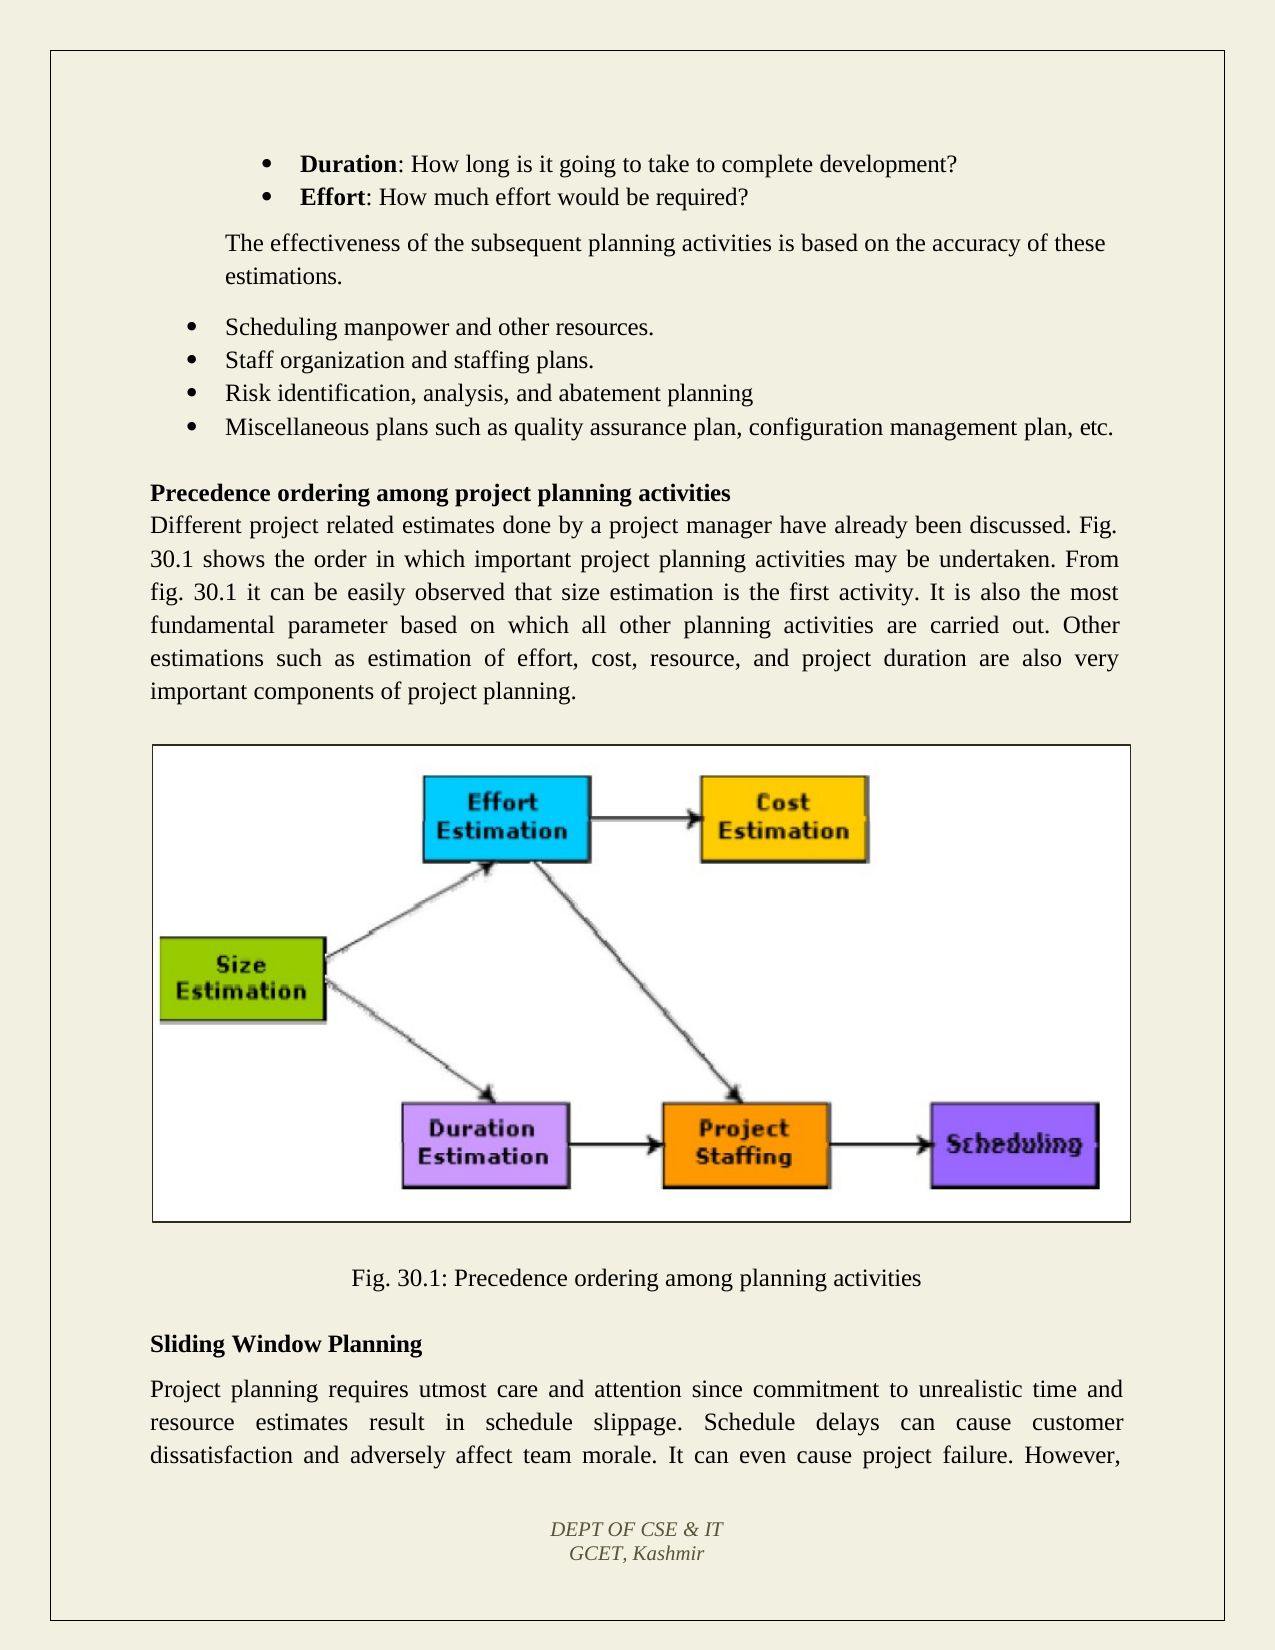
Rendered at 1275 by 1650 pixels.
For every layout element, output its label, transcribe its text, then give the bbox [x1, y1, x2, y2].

subtitle Precedence ordering among project planning activities [150, 478, 1162, 507]
text Fig. 30.1: Precedence ordering among planning activities [351, 1263, 1162, 1291]
text Different project related estimates done by a project manager have already been discussed. Fig. [150, 511, 1162, 539]
text DEPT OF CSE & IT [112, 1517, 1162, 1541]
list Miscellaneous plans such as quality assurance plan, configuration management plan, etc. [187, 412, 1162, 440]
list Scheduling manpower and other resources. [187, 312, 1162, 341]
text 30.1 shows the order in which important project planning activities may be undertaken. From fig. 30.1 it can be easily observed that size estimation is the first activity. It is also the most fundamental parameter based on which all other planning activities are carried out. Other estimations such as estimation of effort, cost, resource, and project duration are also very important components of project planning. [150, 544, 1121, 705]
list Effort: How much effort would be required? [262, 182, 1162, 211]
list Duration: How long is it going to take to complete development? [262, 149, 1162, 178]
text The effectiveness of the subsequent planning activities is based on the accuracy of these estimations. [225, 228, 1162, 290]
text GCET, Kashmir [113, 1541, 1162, 1565]
list Risk identification, analysis, and abatement planning [187, 378, 1162, 407]
picture [153, 746, 1130, 1221]
text Project planning requires utmost care and attention since commitment to unrealistic time and resource estimates result in schedule slippage. Schedule delays can cause customer dissatisfaction and adversely affect team morale. It can even cause project failure. However, [150, 1374, 1125, 1469]
list Staff organization and staffing plans. [187, 346, 1162, 374]
subtitle Sliding Window Planning [150, 1329, 1162, 1358]
